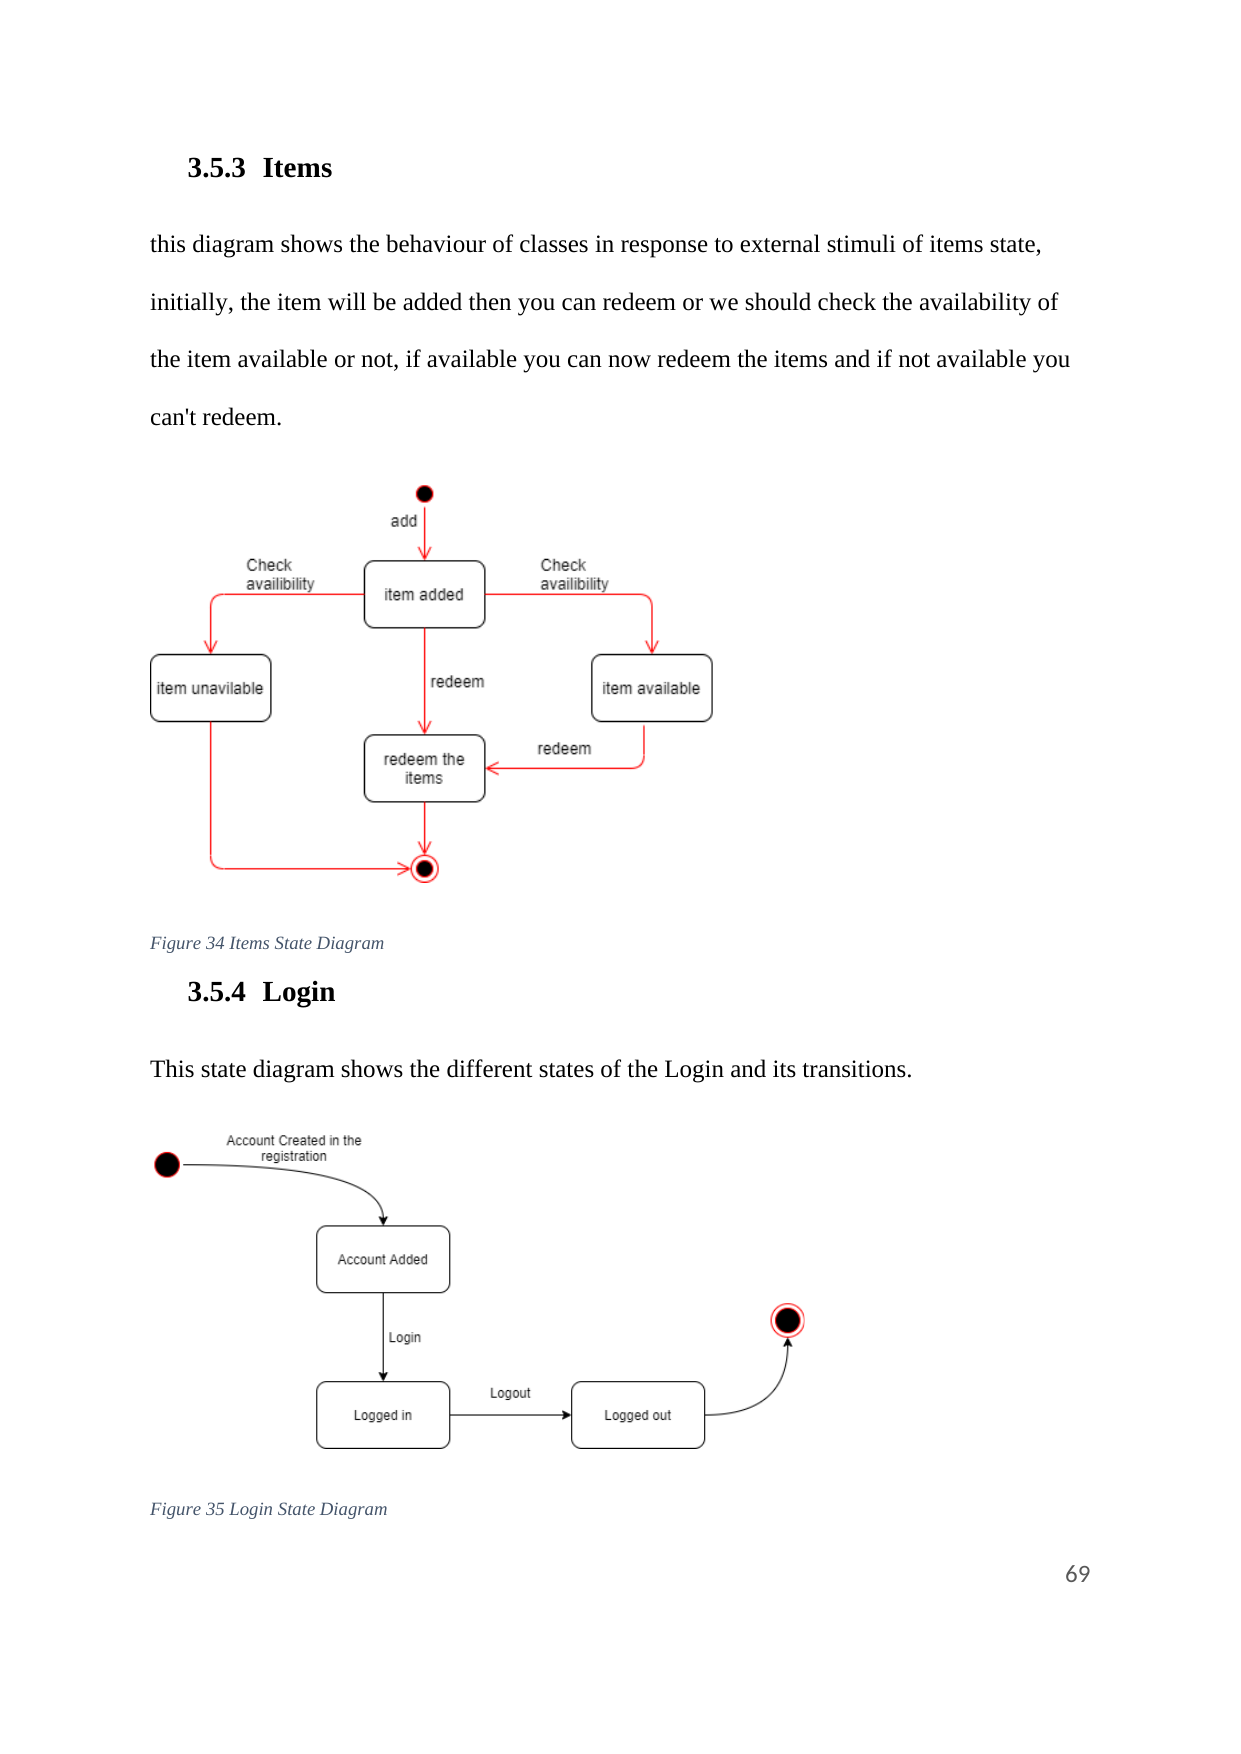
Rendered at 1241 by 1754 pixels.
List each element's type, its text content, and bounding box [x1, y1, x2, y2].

text this diagram shows the behaviour of classes in response to external stimuli of items state, initially, the item will be added then you can redeem or we should check the availability of the item available or not, if available you can now redeem the items and if not available you can't redeem. [150, 229, 1090, 431]
picture [150, 1132, 805, 1449]
subtitle Login [187, 974, 1090, 1008]
text This state diagram shows the different states of the Login and its transitions. [150, 1054, 1090, 1083]
subtitle Items [187, 150, 1090, 183]
picture [150, 480, 713, 883]
